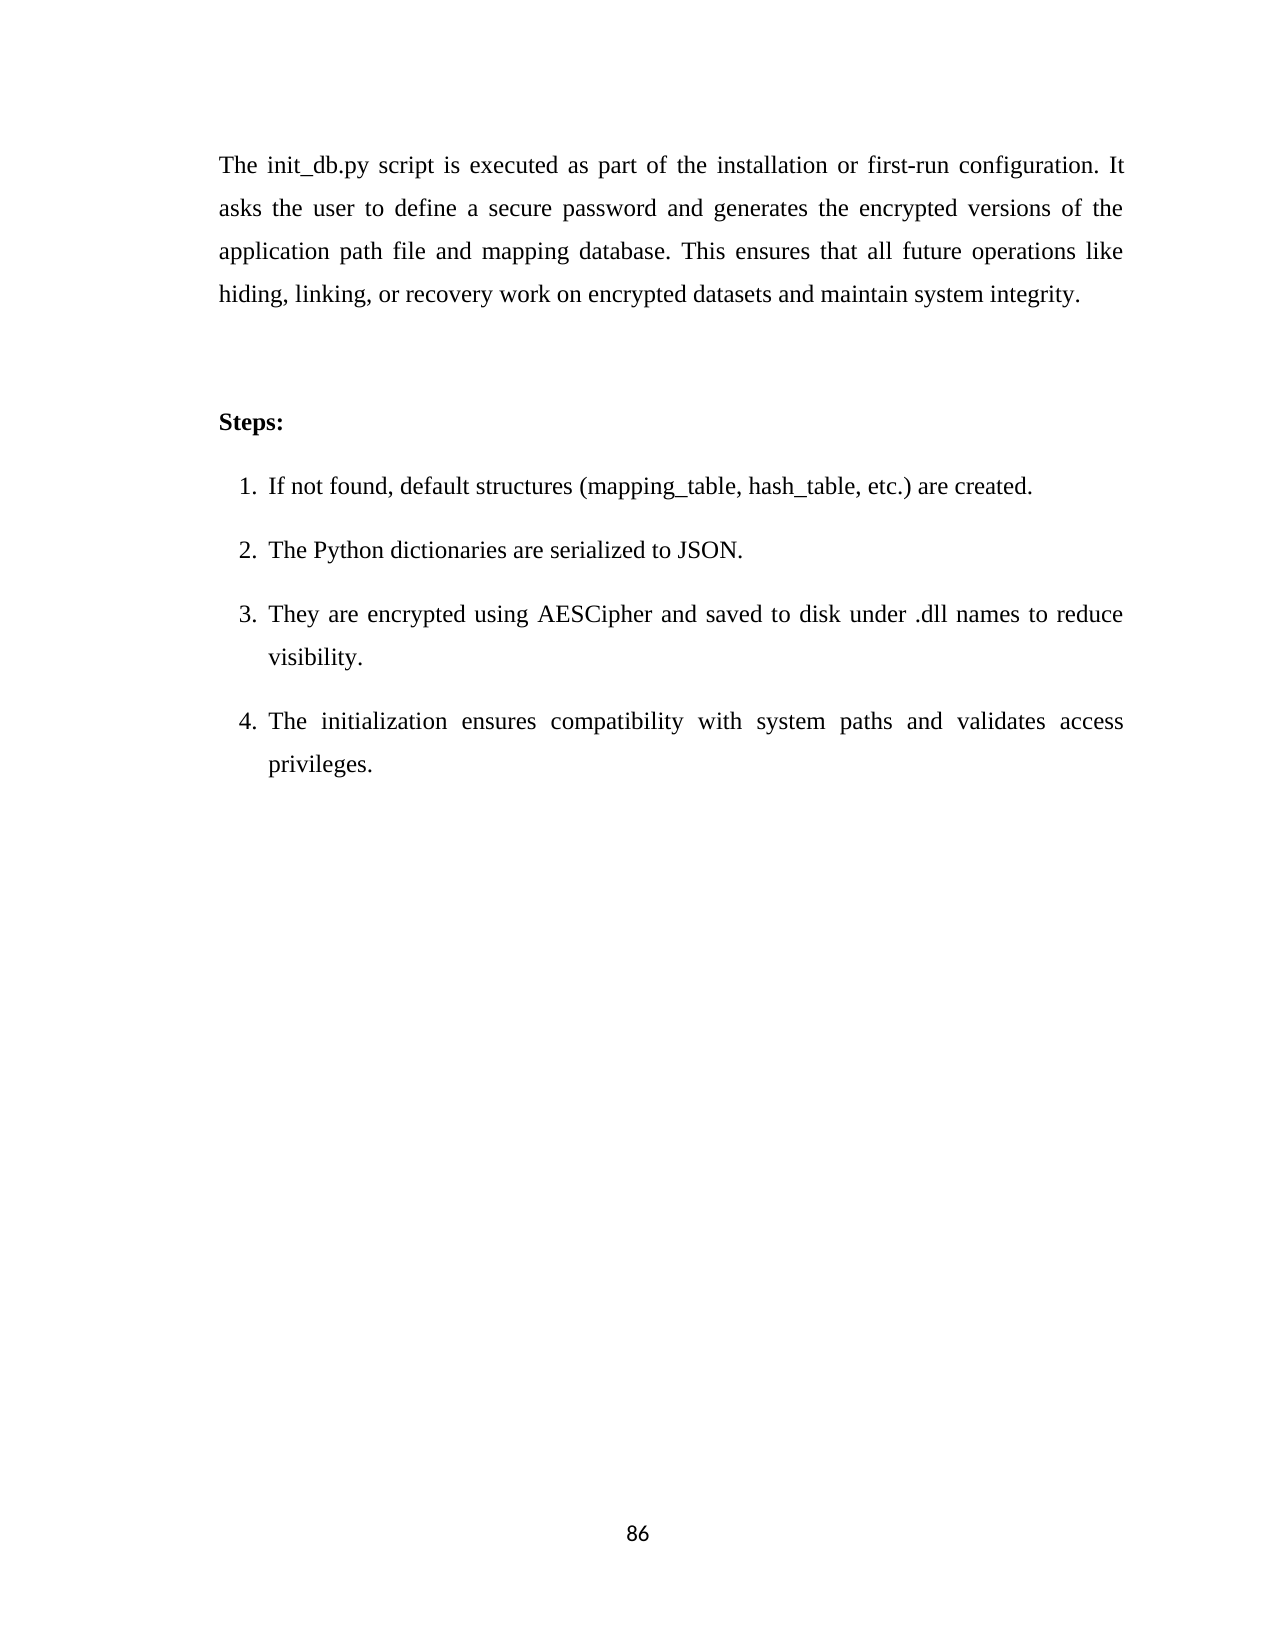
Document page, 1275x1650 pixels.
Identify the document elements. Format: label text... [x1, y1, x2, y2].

list If not found, default structures (mapping_table, hash_table, etc.) are created. [238, 471, 1125, 500]
list They are encrypted using AESCipher and saved to disk under .dll names to reduce visibility. [238, 599, 1125, 671]
text Steps: [219, 407, 1125, 436]
list The initialization ensures compatibility with system paths and validates access privileges. [238, 706, 1125, 778]
list The Python dictionaries are serialized to JSON. [238, 535, 1125, 564]
list The init_db.py script is executed as part of the installation or first-run configuration. It asks the user to define a secure password and generates the encrypted versions of the application path file and mapping database. This ensures that all future operations like hiding, linking, or recovery work on encrypted datasets and maintain system integrity. [219, 150, 1125, 308]
